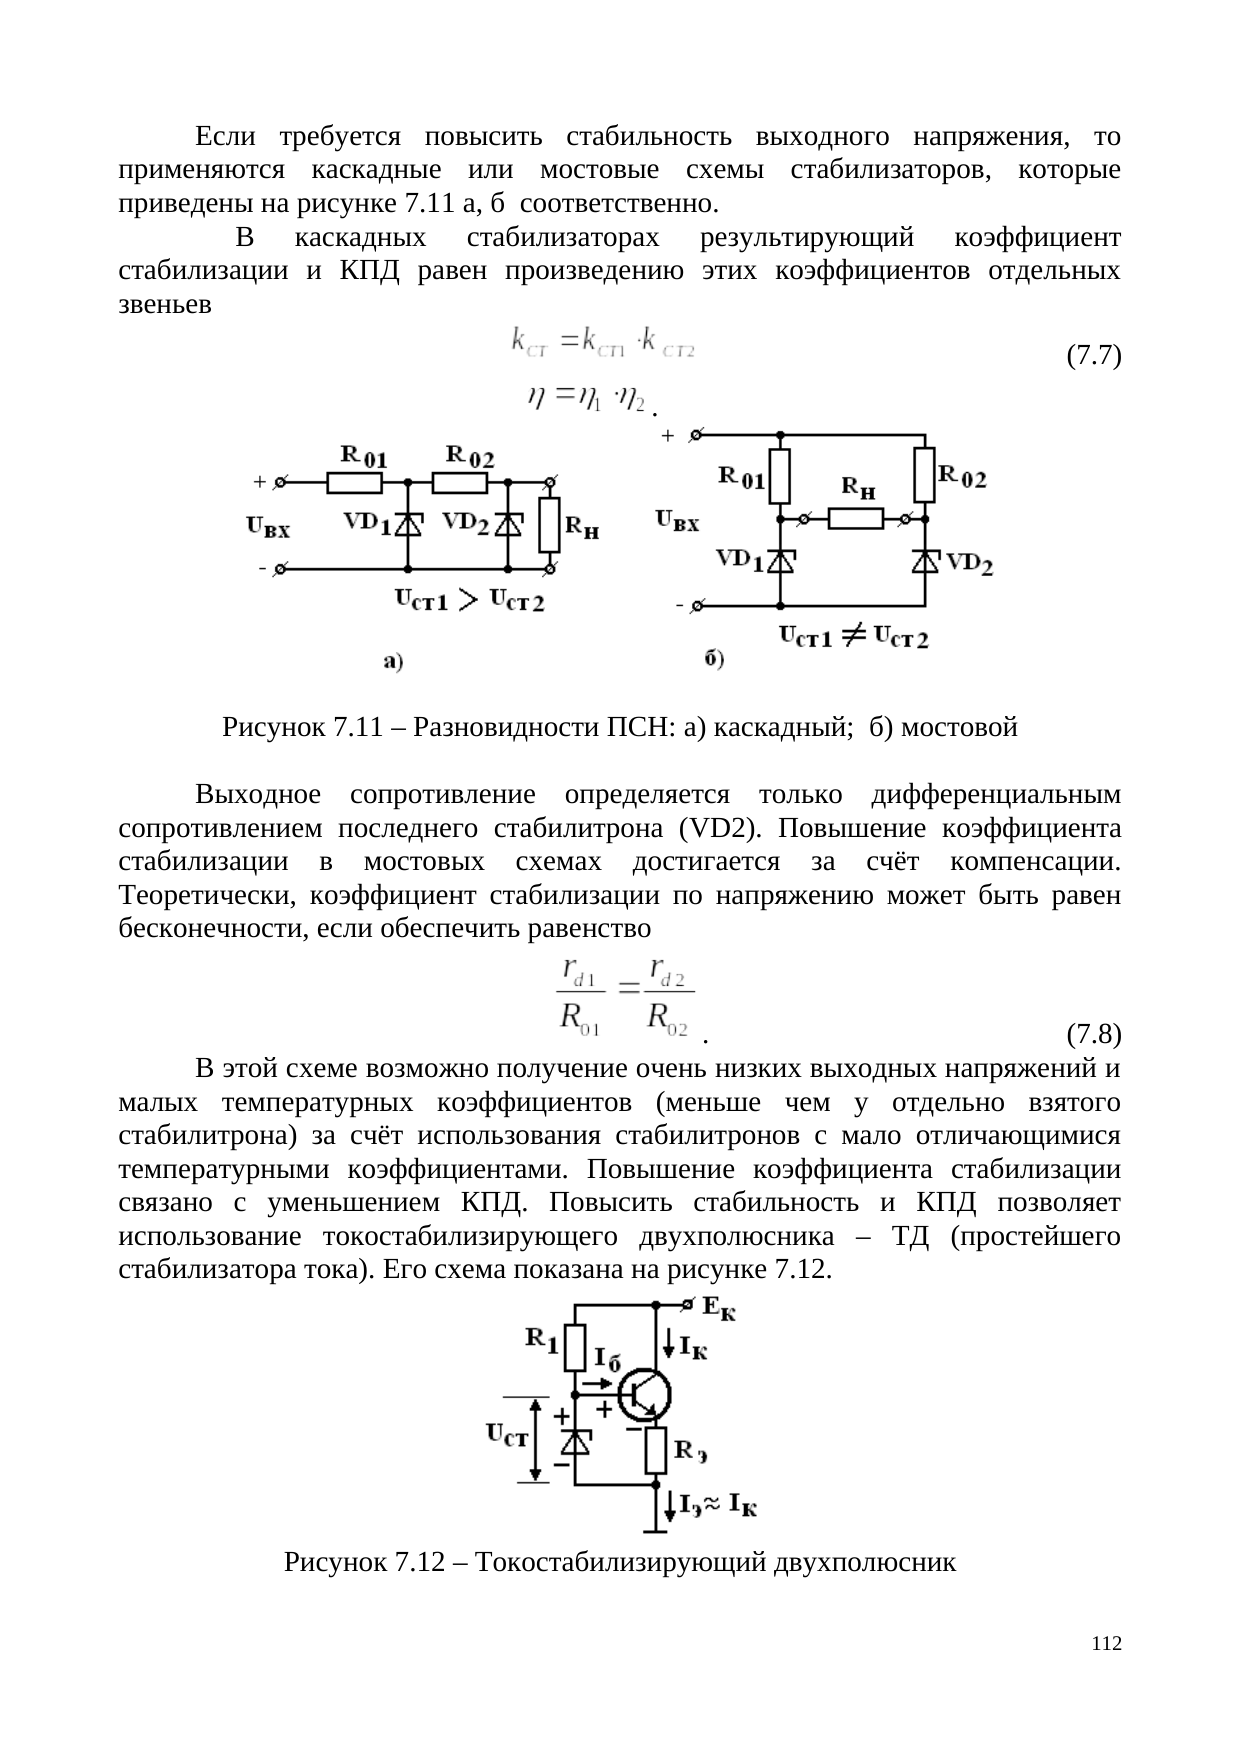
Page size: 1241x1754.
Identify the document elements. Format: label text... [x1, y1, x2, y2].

text В этой схеме возможно получение очень низких выходных напряжений и малых температурных коэффициентов (меньше чем у отдельно взятого стабилитрона) за счёт использования стабилитронов с мало отличающимися температурными коэффициентами. Повышение коэффициента стабилизации связано с уменьшением КПД. Повысить стабильность и КПД позволяет использование токостабилизирующего двухполюсника – ТД (простейшего стабилизатора тока). Его схема показана на рисунке 7.12. [118, 1050, 1122, 1285]
picture [479, 1285, 761, 1545]
text . [118, 371, 1122, 422]
text В каскадных стабилизаторах результирующий коэффициент стабилизации и КПД равен произведению этих коэффициентов отдельных звеньев [118, 219, 1122, 319]
text Рисунок 7.11 – Разновидности ПСН: а) каскадный; б) мостовой [118, 709, 1122, 743]
text Если требуется повысить стабильность выходного напряжения, то применяются каскадные или мостовые схемы стабилизаторов, которые приведены на рисунке 7.11 а, б соответственно. [118, 118, 1122, 219]
text Рисунок 7.12 – Токостабилизирующий двухполюсник [118, 1544, 1122, 1578]
picture [242, 422, 999, 676]
text (7.7) [118, 319, 1122, 371]
text . (7.8) [118, 944, 1122, 1050]
text Выходное сопротивление определяется только дифференциальным сопротивлением последнего стабилитрона (VD2). Повышение коэффициента стабилизации в мостовых схемах достигается за счёт компенсации. Теоретически, коэффициент стабилизации по напряжению может быть равен бесконечности, если обеспечить равенство [118, 776, 1122, 944]
